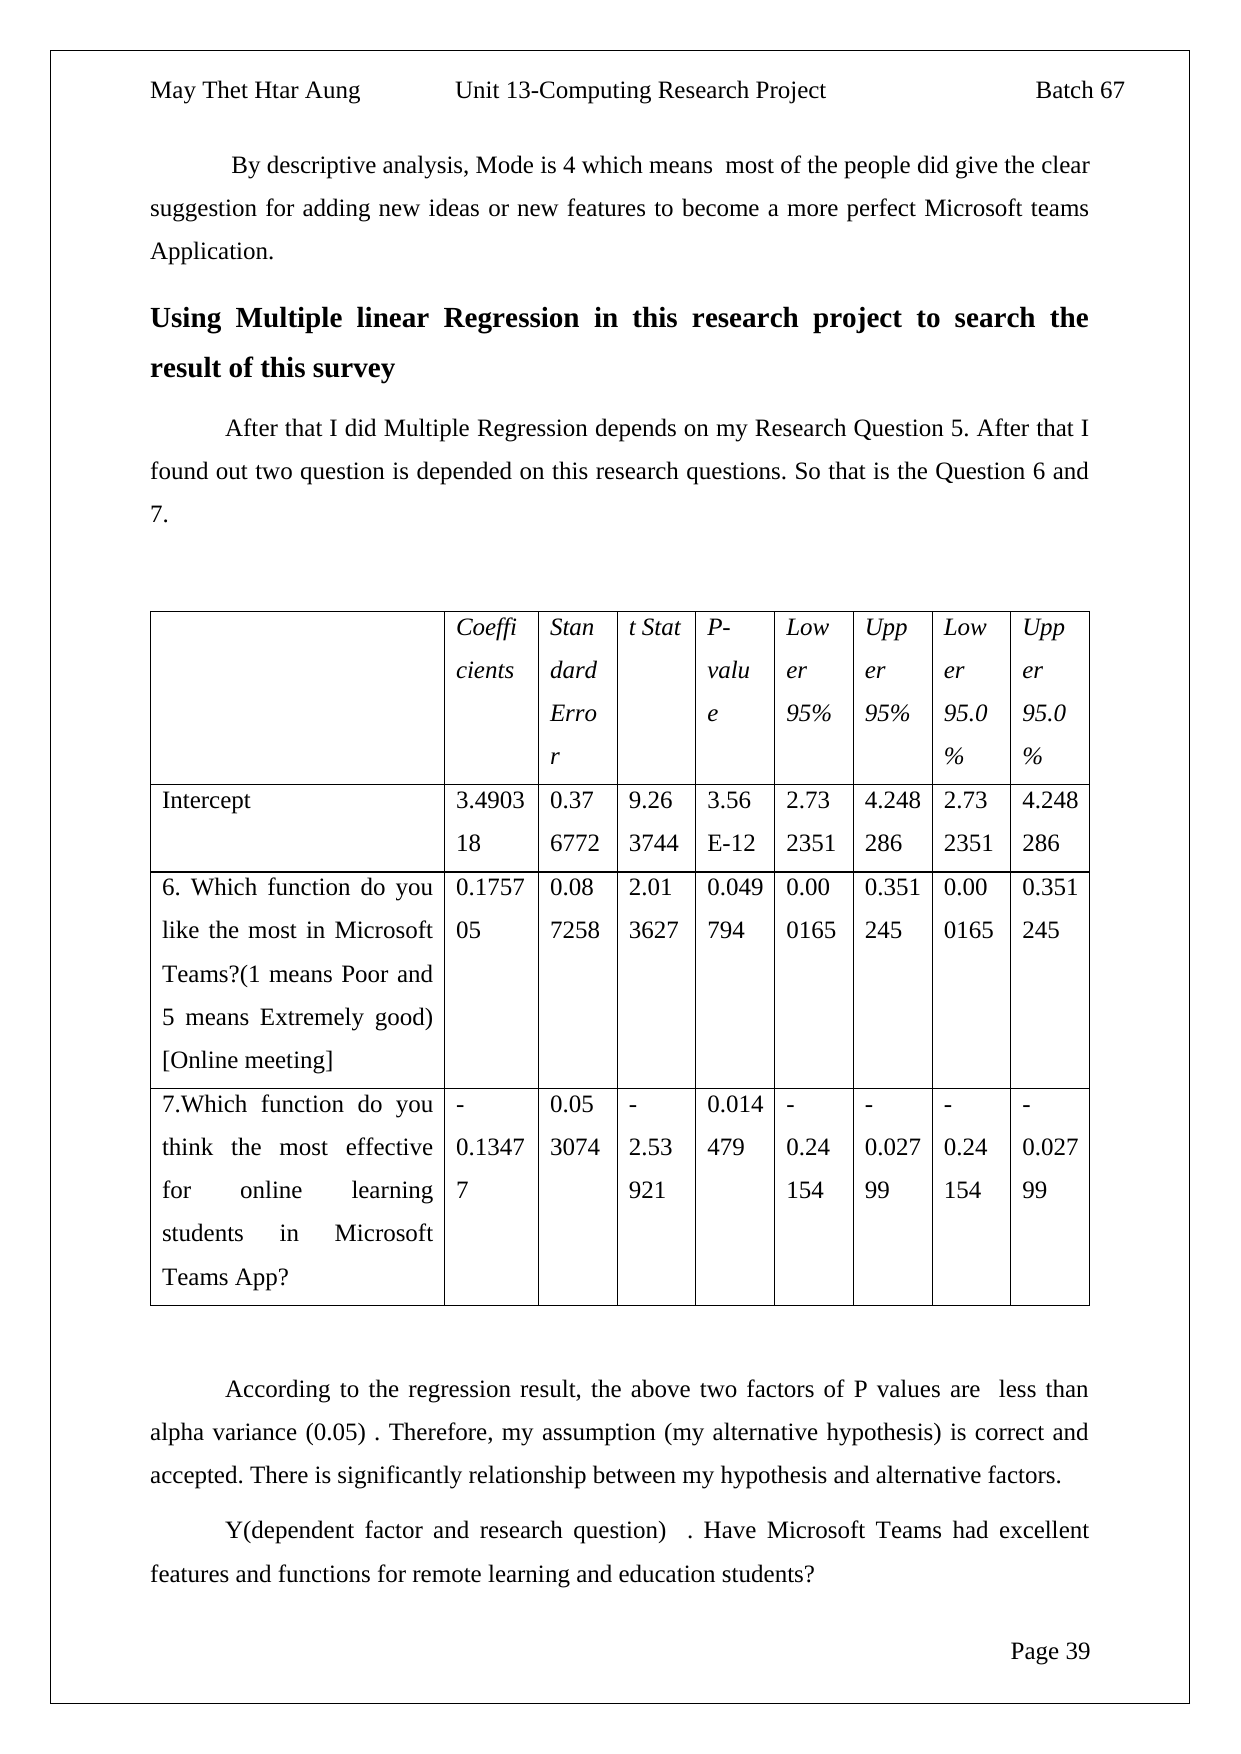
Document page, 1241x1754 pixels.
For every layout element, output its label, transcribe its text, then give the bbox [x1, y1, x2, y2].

table_cell 9.263744 [618, 785, 695, 871]
table_cell 2.732351 [933, 785, 1010, 871]
text According to the regression result, the above two factors of P values are less than alpha variance (0.05) . Therefore, my assumption (my alternative hypothesis) is correct and accepted. There is significantly relationship between my hypothesis and alternative factors. [150, 1374, 1090, 1489]
table_cell -0.24154 [775, 1089, 853, 1304]
table_cell 0.053074 [539, 1089, 617, 1304]
text Y(dependent factor and research question) . Have Microsoft Teams had excellent features and functions for remote learning and education students? [150, 1516, 1090, 1587]
table_cell 0.014479 [696, 1089, 774, 1304]
table_cell 0.376772 [539, 785, 617, 871]
table_cell -0.02799 [1011, 1089, 1089, 1304]
table_cell 0.049794 [696, 873, 774, 1088]
table_cell 7.Which function do you think the most effective for online learning students in Microsoft Teams App? [151, 1089, 444, 1304]
table_cell 0.087258 [539, 873, 617, 1088]
table_header P-value [696, 612, 774, 784]
table_cell 3.490318 [445, 785, 538, 871]
table_cell 2.013627 [618, 873, 695, 1088]
table_header Lower 95% [775, 612, 853, 784]
table_cell 0.000165 [775, 873, 853, 1088]
table_header Upper 95% [854, 612, 932, 784]
table_header Upper 95.0% [1011, 612, 1089, 784]
table_cell -0.13477 [445, 1089, 538, 1304]
table_header t Stat [618, 612, 695, 784]
table_cell 0.000165 [933, 873, 1010, 1088]
table_cell 0.351245 [1011, 873, 1089, 1088]
table_header Standard Error [539, 612, 617, 784]
table_cell 2.732351 [775, 785, 853, 871]
table_header Coefficients [445, 612, 538, 784]
table_cell 0.351245 [854, 873, 932, 1088]
table_cell -0.24154 [933, 1089, 1010, 1304]
table_cell 6. Which function do you like the most in Microsoft Teams?(1 means Poor and 5 means Extremely good) [Online meeting] [151, 873, 444, 1088]
table_cell 4.248286 [854, 785, 932, 871]
table_cell 0.175705 [445, 873, 538, 1088]
text By descriptive analysis, Mode is 4 which means most of the people did give the clear suggestion for adding new ideas or new features to become a more perfect Microsoft teams Application. [150, 150, 1090, 265]
table_cell -0.02799 [854, 1089, 932, 1304]
subtitle Using Multiple linear Regression in this research project to search the result of this survey [150, 300, 1090, 384]
text After that I did Multiple Regression depends on my Research Question 5. After that I found out two question is depended on this research questions. So that is the Question 6 and 7. [150, 413, 1090, 528]
table_cell 3.56E-12 [696, 785, 774, 871]
table_header Lower 95.0% [933, 612, 1010, 784]
table_header [151, 612, 444, 784]
table_cell 4.248286 [1011, 785, 1089, 871]
table_cell -2.53921 [618, 1089, 695, 1304]
table_cell Intercept [151, 785, 444, 871]
